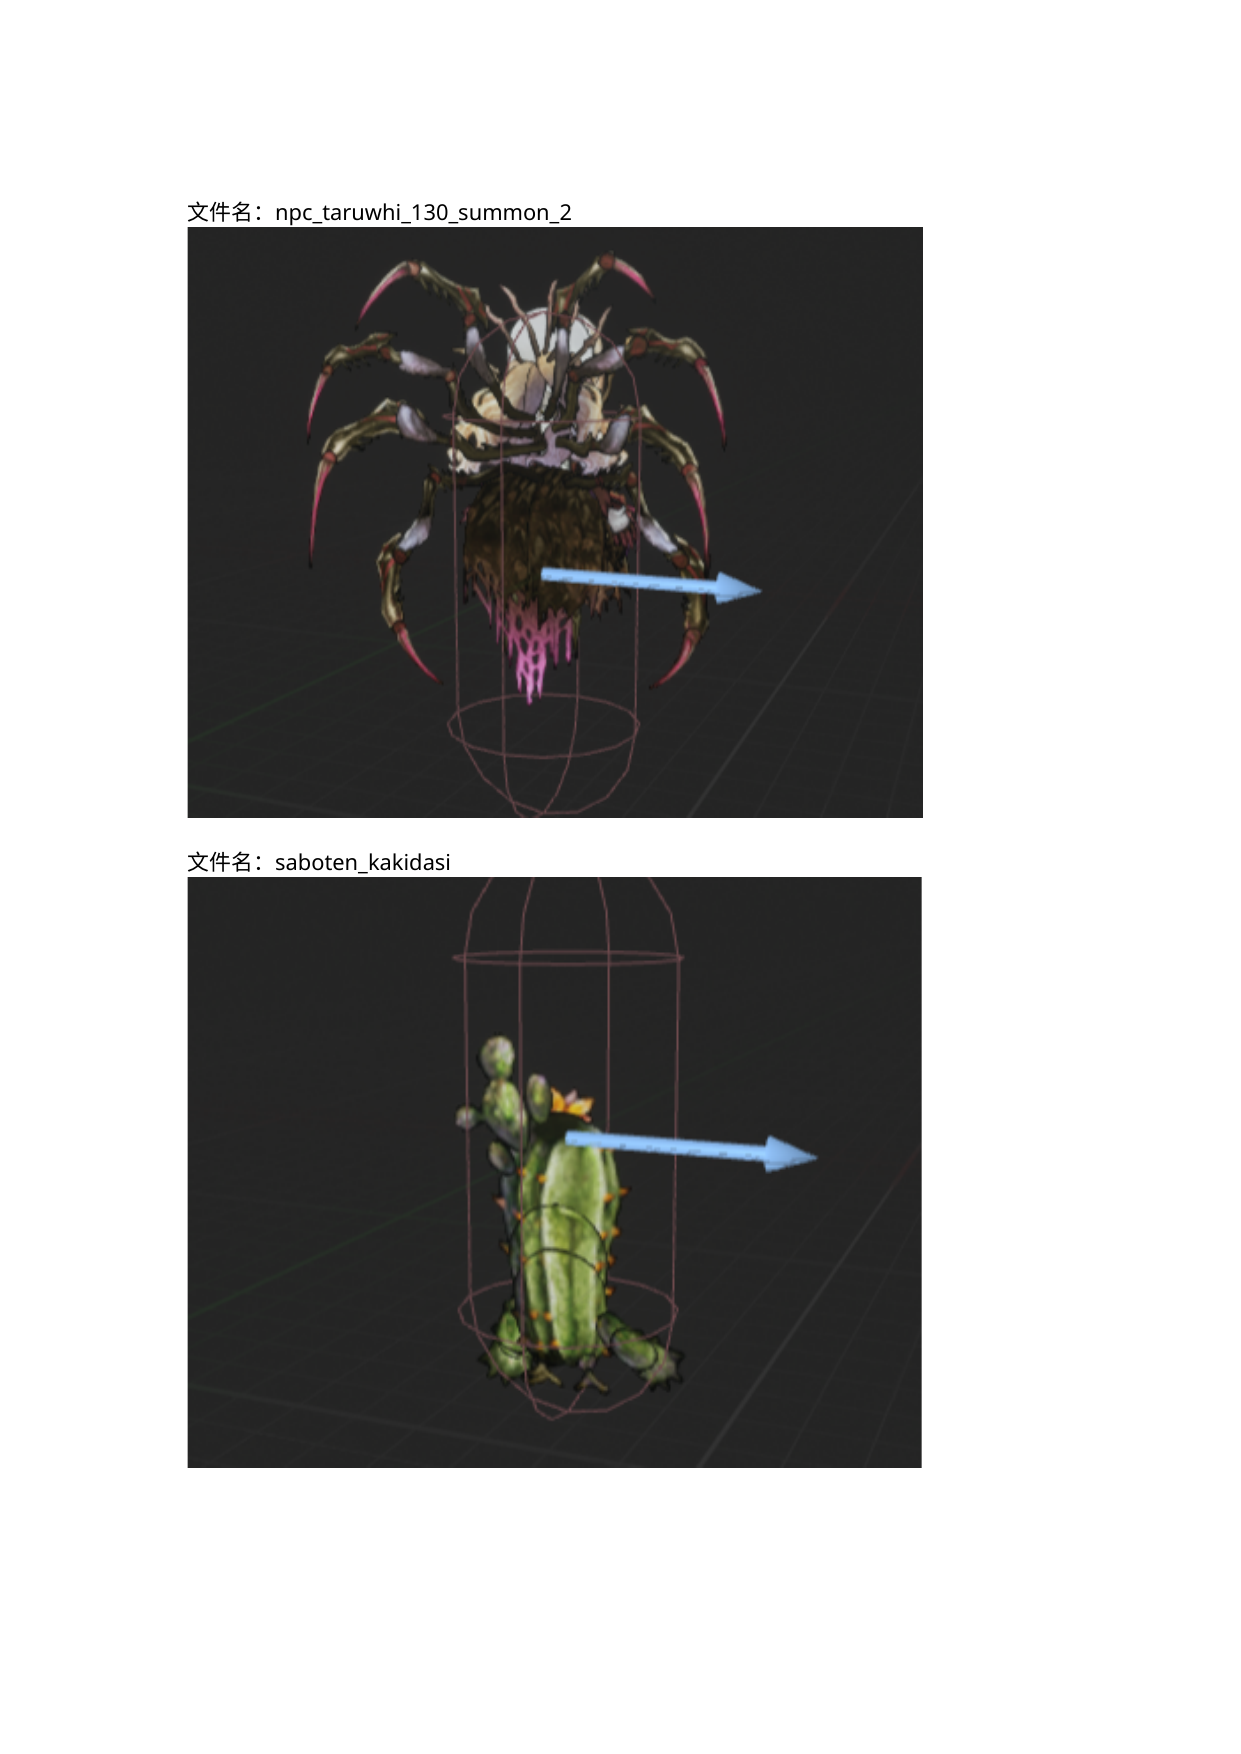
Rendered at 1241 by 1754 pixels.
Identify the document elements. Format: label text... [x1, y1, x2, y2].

text 文件名：npc_taruwhi_130_summon_2 [187, 194, 1053, 227]
text 文件名：saboten_kakidasi [187, 844, 1053, 877]
picture [187, 877, 922, 1468]
picture [187, 227, 923, 818]
